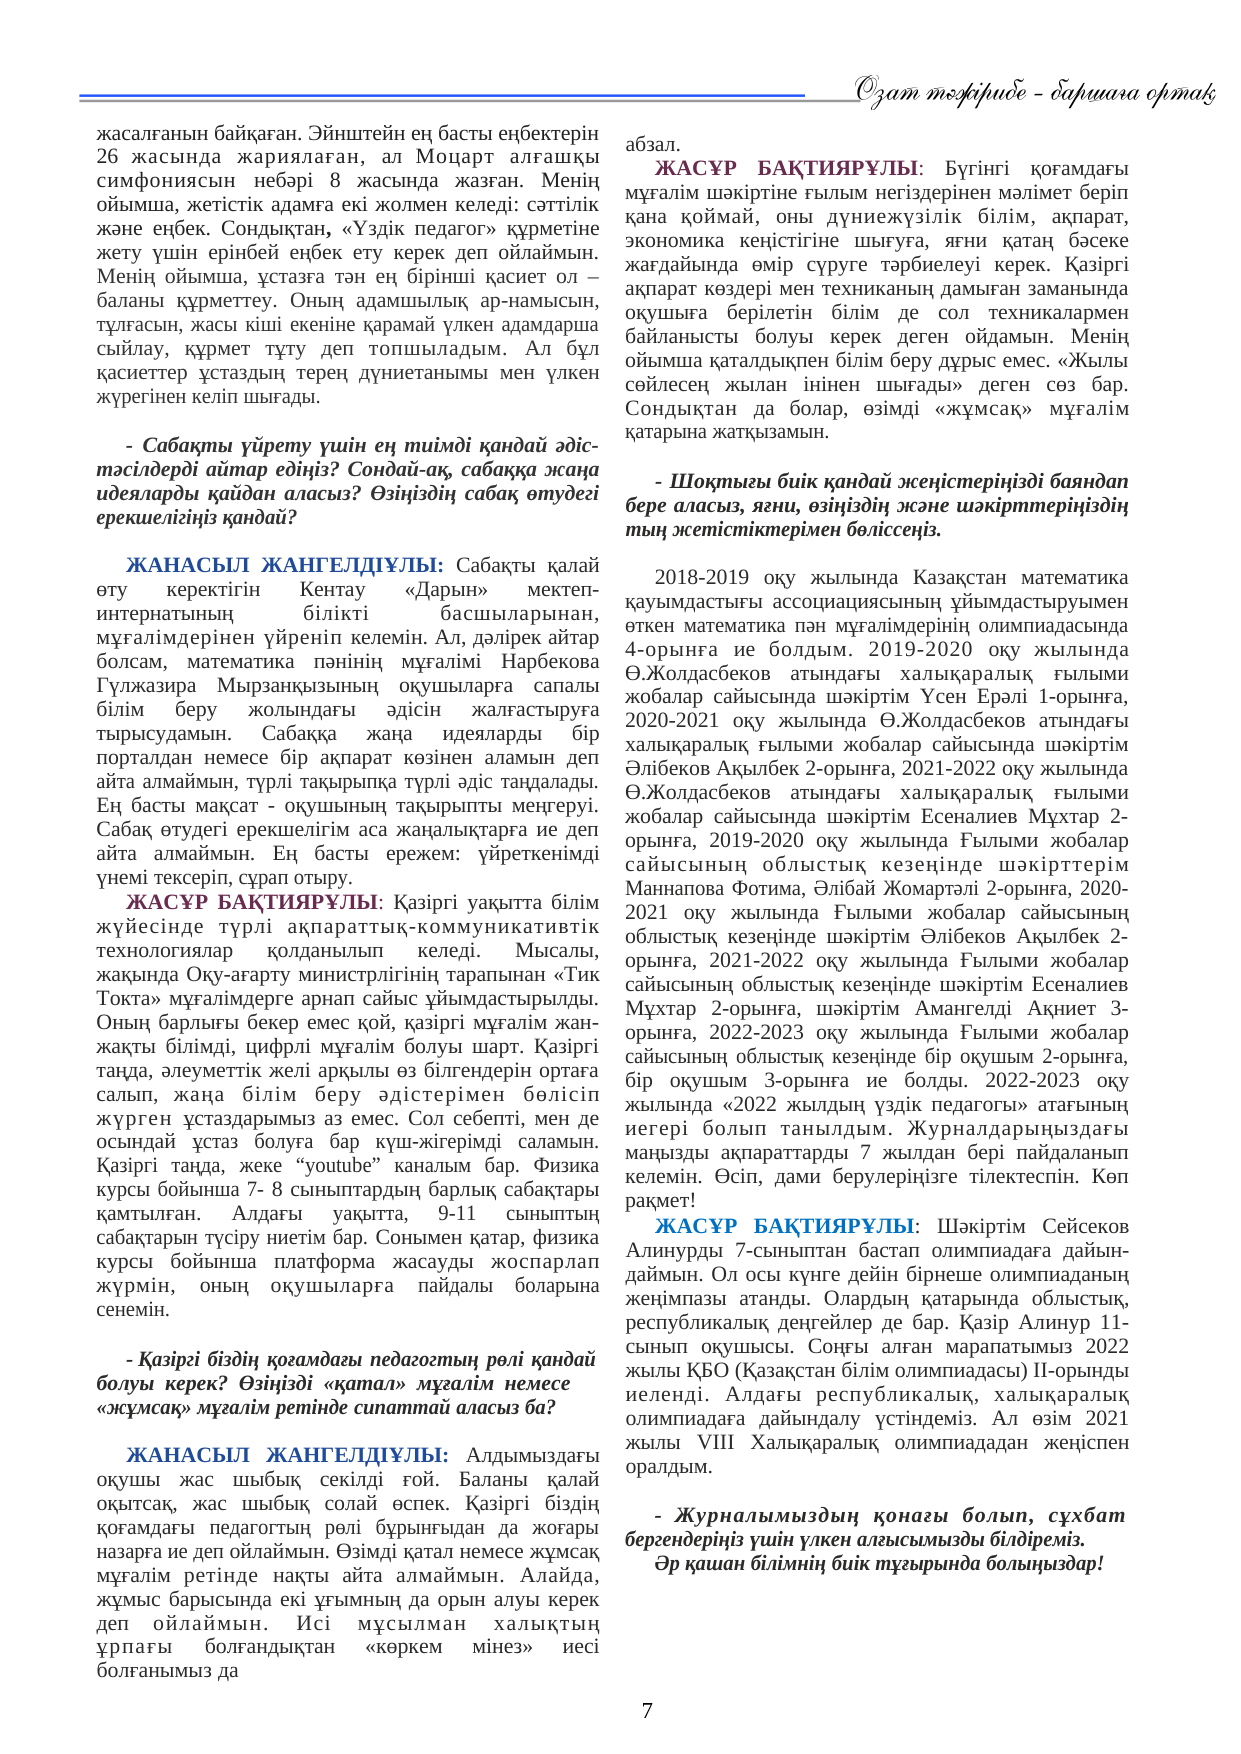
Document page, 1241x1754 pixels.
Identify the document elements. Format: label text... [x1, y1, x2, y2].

subtitle Журналымыздың қонағы болып, сұхбат бергендеріңіз үшін үлкен алғысымызды білдіреміз. [625, 1503, 1129, 1551]
subtitle Қазіргі біздің қоғамдағы педагогтың рөлі қандай болуы керек? Өзіңізді «қатал» мұғалім немесе [96, 1347, 599, 1395]
text ЖАНАСЫЛ ЖАНГЕЛДІҰЛЫ: Сабақты қалай өту керектігін Кентау «Дарын» мектеп-интернатының білікті басшыларынан, мұғалімдерінен үйреніп келемін. Ал, дəлірек айтар болсам, математика пəнінің мұғалімі Нарбекова Гүлжазира Мырзанқызының оқушыларға сапалы білім беру жолындағы əдісін жалғастыруға тырысудамын. Сабаққа жаңа идеяларды бір порталдан немесе бір ақпарат көзінен аламын деп айта алмаймын, түрлі тақырыпқа түрлі əдіс таңдалады. Ең басты мақсат - оқушының тақырыпты меңгеруі. Сабақ өтудегі ерекшелігім аса жаңалықтарға ие деп айта алмаймын. Ең басты ережем: үйреткенімді үнемі тексеріп, сұрап отыру. [96, 554, 600, 889]
text жасалғанын байқаған. Эйнштейн ең басты еңбектерін 26 жасында жариялаған, ал Моцарт алғашқы симфониясын небəрі 8 жасында жазған. Менің ойымша, жетістік адамға екі жолмен келеді: сəттілік жəне еңбек. Сондықтан, «Үздік педагог» құрметіне жету үшін ерінбей еңбек ету керек деп ойлаймын. Менің ойымша, ұстазға тəн ең бірінші қасиет ол – баланы құрметтеу. Оның адамшылық ар-намысын, тұлғасын, жасы кіші екеніне қарамай үлкен адамдарша сыйлау, құрмет тұту деп топшыладым. Ал бұл қасиеттер ұстаздың терең дүниетанымы мен үлкен жүрегінен келіп шығады. [96, 121, 600, 408]
picture [79, 75, 1216, 110]
text ЖАСҰР БАҚТИЯРҰЛЫ: Қазіргі уақытта білім жүйесінде түрлі ақпараттық-коммуникативтік технологиялар қолданылып келеді. Мысалы, жақында Оқу-ағарту министрлігінің тарапынан «Тик Токта» мұғалімдерге арнап сайыс ұйымдастырылды. Оның барлығы бекер емес қой, қазіргі мұғалім жан-жақты білімді, цифрлі мұғалім болуы шарт. Қазіргі таңда, əлеуметтік желі арқылы өз білгендерін ортаға салып, жаңа білім беру əдістерімен бөлісіп жүрген ұстаздарымыз аз емес. Сол себепті, мен де осындай ұстаз болуға бар күш-жігерімді саламын. Қазіргі таңда, жеке “youtube” каналым бар. Физика курсы бойынша 7- 8 сыныптардың барлық сабақтары қамтылған. Алдағы уақытта, 9-11 сыныптың сабақтарын түсіру ниетім бар. Сонымен қатар, физика курсы бойынша платформа жасауды жоспарлап жүрмін, оның оқушыларға пайдалы боларына сенемін. [96, 890, 599, 1321]
list Сабақты үйрету үшін ең тиімді қандай əдіс- тəсілдерді айтар едіңіз? Сондай-ақ, сабаққа жаңа идеяларды қайдан аласыз? Өзіңіздің сабақ өтудегі ерекшелігіңіз қандай? [96, 433, 600, 529]
text абзал. [625, 131, 1215, 156]
text «жұмсақ» мұғалім ретінде сипаттай аласыз ба? [96, 1395, 600, 1419]
text ЖАСҰР БАҚТИЯРҰЛЫ: Бүгінгі қоғамдағы мұғалім шəкіртіне ғылым негіздерінен мəлімет беріп қана қоймай, оны дүниежүзілік білім, ақпарат, экономика кеңістігіне шығуға, яғни қатаң бəсеке жағдайында өмір сүруге тəрбиелеуі керек. Қазіргі ақпарат көздері мен техниканың дамыған заманында оқушыға берілетін білім де сол техникалармен байланысты болуы керек деген ойдамын. Менің ойымша қаталдықпен білім беру дұрыс емес. «Жылы сөйлесең жылан інінен шығады» деген сөз бар. Сондықтан да болар, өзімді «жұмсақ» мұғалім қатарына жатқызамын. [625, 156, 1129, 444]
text ЖАНАСЫЛ ЖАНГЕЛДІҰЛЫ: Алдымыздағы оқушы жас шыбық секілді ғой. Баланы қалай оқытсақ, жас шыбық солай өспек. Қазіргі біздің қоғамдағы педагогтың рөлі бұрынғыдан да жоғары назарға ие деп ойлаймын. Өзімді қатал немесе жұмсақ мұғалім ретінде нақты айта алмаймын. Алайда, жұмыс барысында екі ұғымның да орын алуы керек деп ойлаймын. Исі мұсылман халықтың ұрпағы болғандықтан «көркем мінез» иесі болғанымыз да [96, 1443, 600, 1683]
text Əр қашан білімнің биік тұғырында болыңыздар! [654, 1551, 1215, 1575]
text 2018-2019 оқу жылында Казақстан математика қауымдастығы ассоциациясының ұйымдастыруымен өткен математика пəн мұғалiмдерiнің олимпиадасында 4-орынға ие болдым. 2019-2020 оқу жылында Ө.Жолдасбеков атындағы халықаралық ғылыми жобалар сайысында шəкіртім Үсен Ерəлі 1-орынға, 2020-2021 оқу жылында Ө.Жолдасбеков атындағы халықаралық ғылыми жобалар сайысында шəкіртім Əлібеков Ақылбек 2-орынға, 2021-2022 оқу жылында Ө.Жолдасбеков атындағы халықаралық ғылыми жобалар сайысында шəкіртім Есеналиев Мұхтар 2- орынға, 2019-2020 оқу жылында Ғылыми жобалар сайысының облыстық кезеңінде шəкірттерім Маннапова Фотима, Əлібай Жомартəлі 2-орынға, 2020- 2021 оқу жылында Ғылыми жобалар сайысының облыстық кезеңінде шəкіртім Əлібеков Ақылбек 2- орынға, 2021-2022 оқу жылында Ғылыми жобалар сайысының облыстық кезеңінде шəкіртім Есеналиев Мұхтар 2-орынға, шəкіртім Амангелді Ақниет 3- орынға, 2022-2023 оқу жылында Ғылыми жобалар сайысының облыстық кезеңінде бір оқушым 2-орынға, бір оқушым 3-орынға ие болды. 2022-2023 оқу жылында «2022 жылдың үздік педагогы» атағының иегері болып танылдым. Журналдарыңыздағы маңызды ақпараттарды 7 жылдан бері пайдаланып келемін. Өсіп, дами берулеріңізге тілектеспін. Көп рақмет! [625, 565, 1129, 1212]
text ЖАСҰР БАҚТИЯРҰЛЫ: Шəкіртім Сейсеков Алинурды 7-сыныптан бастап олимпиадаға дайын- даймын. Ол осы күнге дейін бірнеше олимпиаданың жеңімпазы атанды. Олардың қатарында облыстық, республикалық деңгейлер де бар. Қазір Алинур 11- сынып оқушысы. Соңғы алған марапатымыз 2022 жылы ҚБО (Қазақстан білім олимпиадасы) ІІ-орынды иеленді. Алдағы республикалық, халықаралық олимпиадаға дайындалу үстіндеміз. Ал өзім 2021 жылы VIII Халықаралық олимпиададан жеңіспен оралдым. [625, 1214, 1129, 1478]
subtitle Шоқтығы биік қандай жеңістеріңізді баяндап бере аласыз, яғни, өзіңіздің жəне шəкірттеріңіздің тың жетістіктерімен бөліссеңіз. [625, 469, 1129, 541]
